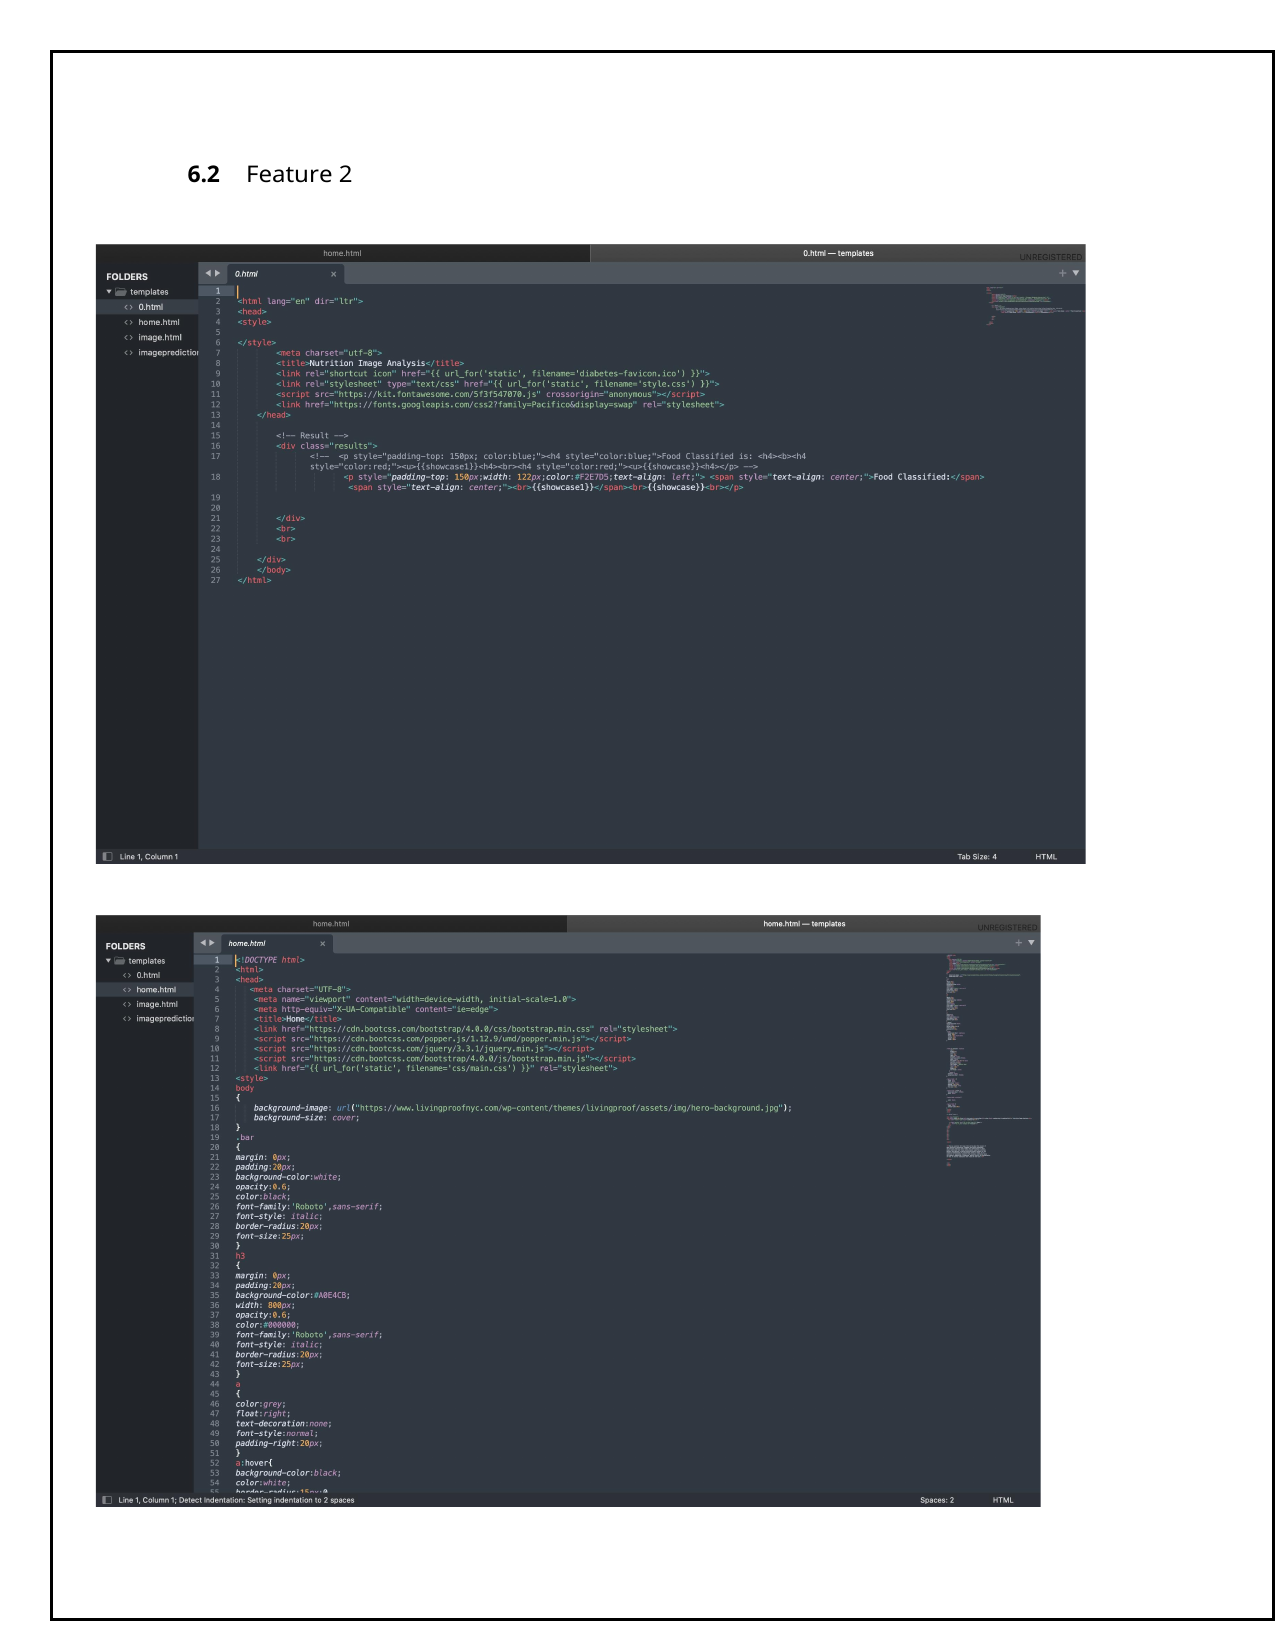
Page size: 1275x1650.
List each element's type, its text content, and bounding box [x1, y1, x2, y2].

picture [95, 244, 1086, 864]
picture [95, 915, 1041, 1507]
list Feature 2 [187, 158, 1272, 190]
